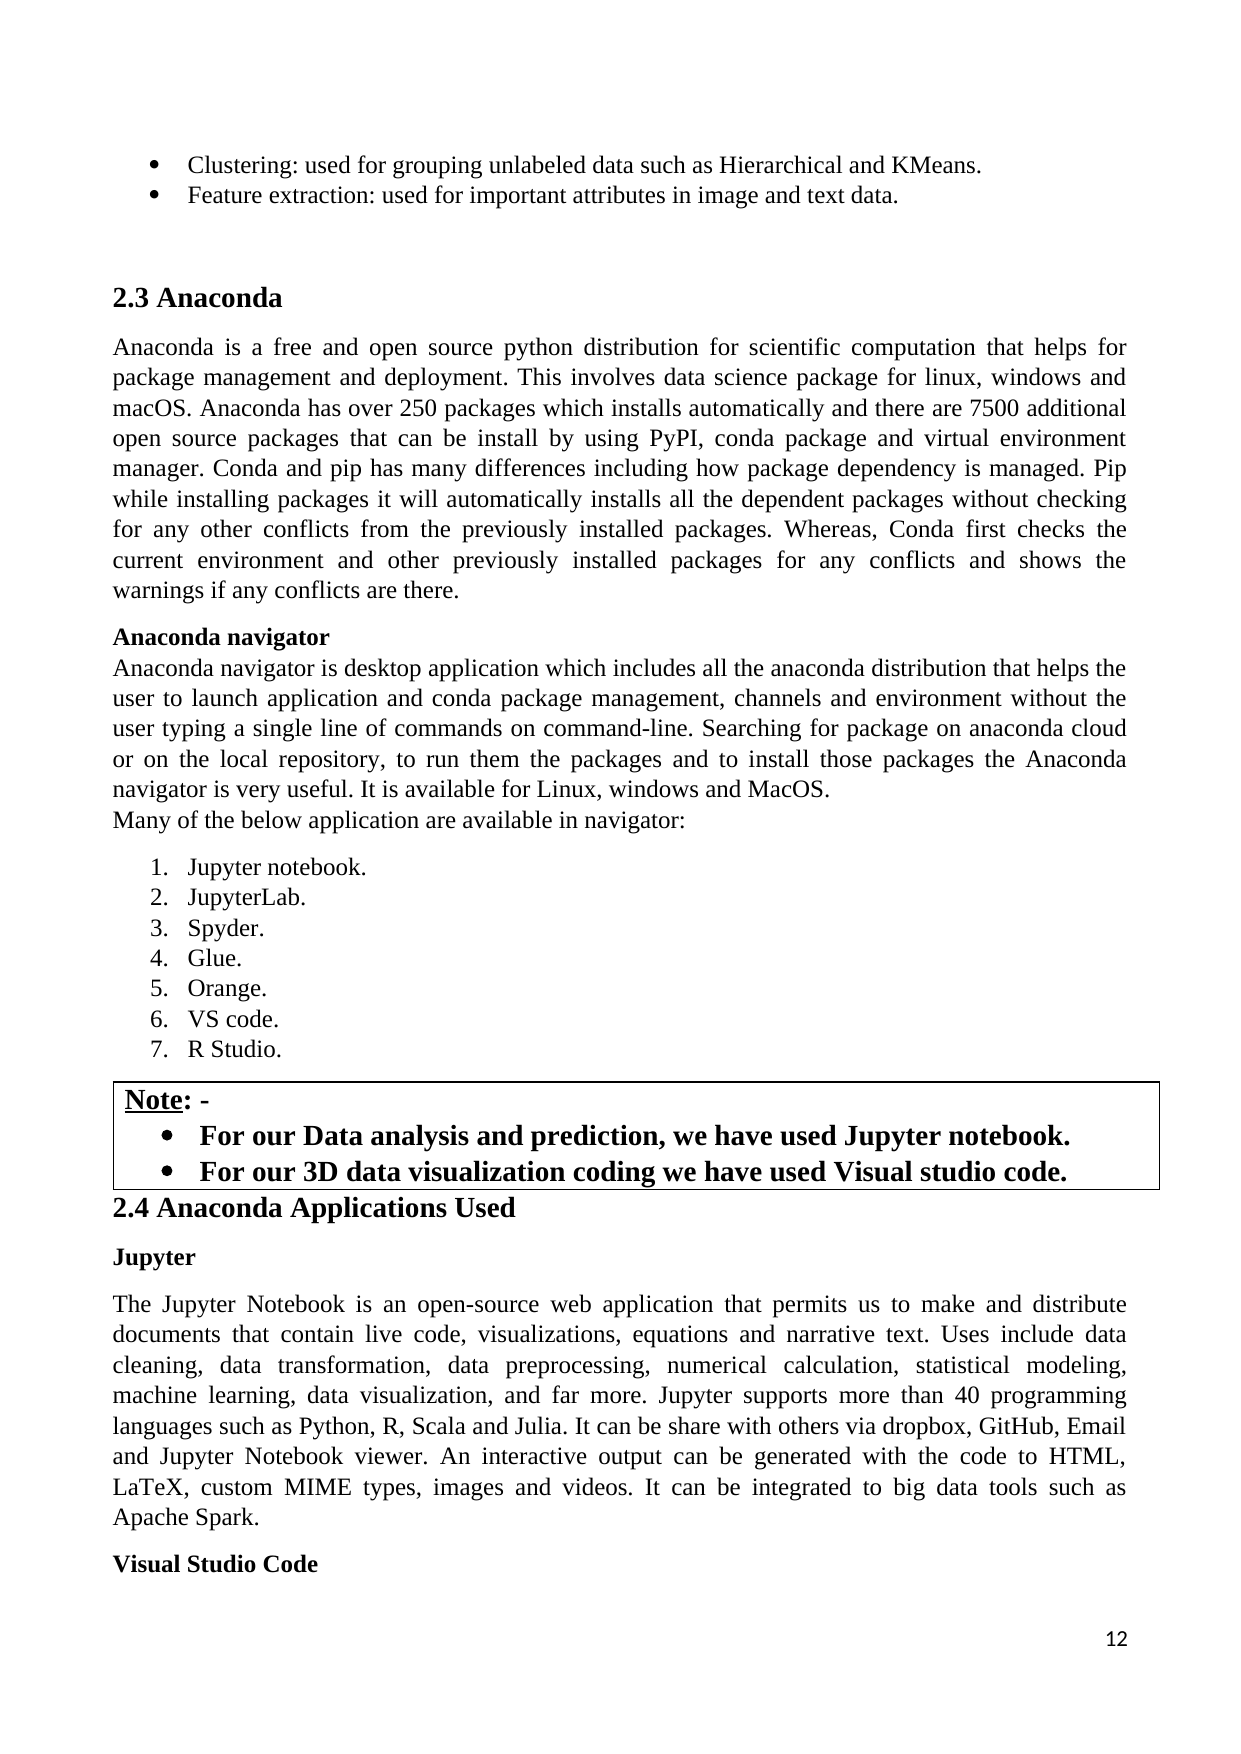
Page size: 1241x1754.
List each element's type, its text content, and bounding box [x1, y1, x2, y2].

text The Jupyter Notebook is an open-source web application that permits us to make and distribute documents that contain live code, visualizations, equations and narrative text. Uses include data cleaning, data transformation, data preprocessing, numerical calculation, statistical modeling, machine learning, data visualization, and far more. Jupyter supports more than 40 programming languages such as Python, R, Scala and Julia. It can be share with others via dropbox, GitHub, Email and Jupyter Notebook viewer. An interactive output can be generated with the code to HTML, LaTeX, custom MIME types, images and videos. It can be integrated to big data tools such as Apache Spark. [112, 1289, 1128, 1531]
list Spyder. [150, 913, 1128, 941]
text Anaconda navigator [112, 622, 1128, 651]
text Anaconda navigator is desktop application which includes all the anaconda distribution that helps the user to launch application and conda package management, channels and environment without the user typing a single line of commands on command-line. Searching for package on anaconda cloud or on the local repository, to run them the packages and to install those packages the Anaconda navigator is very useful. It is available for Linux, windows and MacOS. [112, 653, 1128, 803]
list JupyterLab. [150, 882, 1128, 911]
text Many of the below application are available in navigator: [112, 805, 1128, 833]
text 2.3 Anaconda [112, 280, 1128, 313]
list Orange. [150, 973, 1128, 1002]
list Jupyter notebook. [150, 852, 1128, 881]
list R Studio. [150, 1034, 1128, 1063]
text Jupyter [112, 1242, 1128, 1271]
text 2.4 Anaconda Applications Used [112, 1190, 1128, 1223]
text Anaconda is a free and open source python distribution for scientific computation that helps for package management and deployment. This involves data science package for linux, windows and macOS. Anaconda has over 250 packages which installs automatically and there are 7500 additional open source packages that can be install by using PyPI, conda package and virtual environment manager. Conda and pip has many differences including how package dependency is managed. Pip while installing packages it will automatically installs all the dependent packages without checking for any other conflicts from the previously installed packages. Whereas, Conda first checks the current environment and other previously installed packages for any conflicts and shows the warnings if any conflicts are there. [112, 332, 1128, 604]
table_header Note: - For our Data analysis and prediction, we have used Jupyter notebook. For our 3D data visualization coding we have used Visual studio code. [114, 1083, 1159, 1189]
list Feature extraction: used for important attributes in image and text data. [150, 180, 1128, 209]
list VS code. [150, 1004, 1128, 1033]
list Clustering: used for grouping unlabeled data such as Hierarchical and KMeans. [150, 150, 1128, 179]
list Glue. [150, 943, 1128, 972]
text Visual Studio Code [112, 1549, 1128, 1578]
